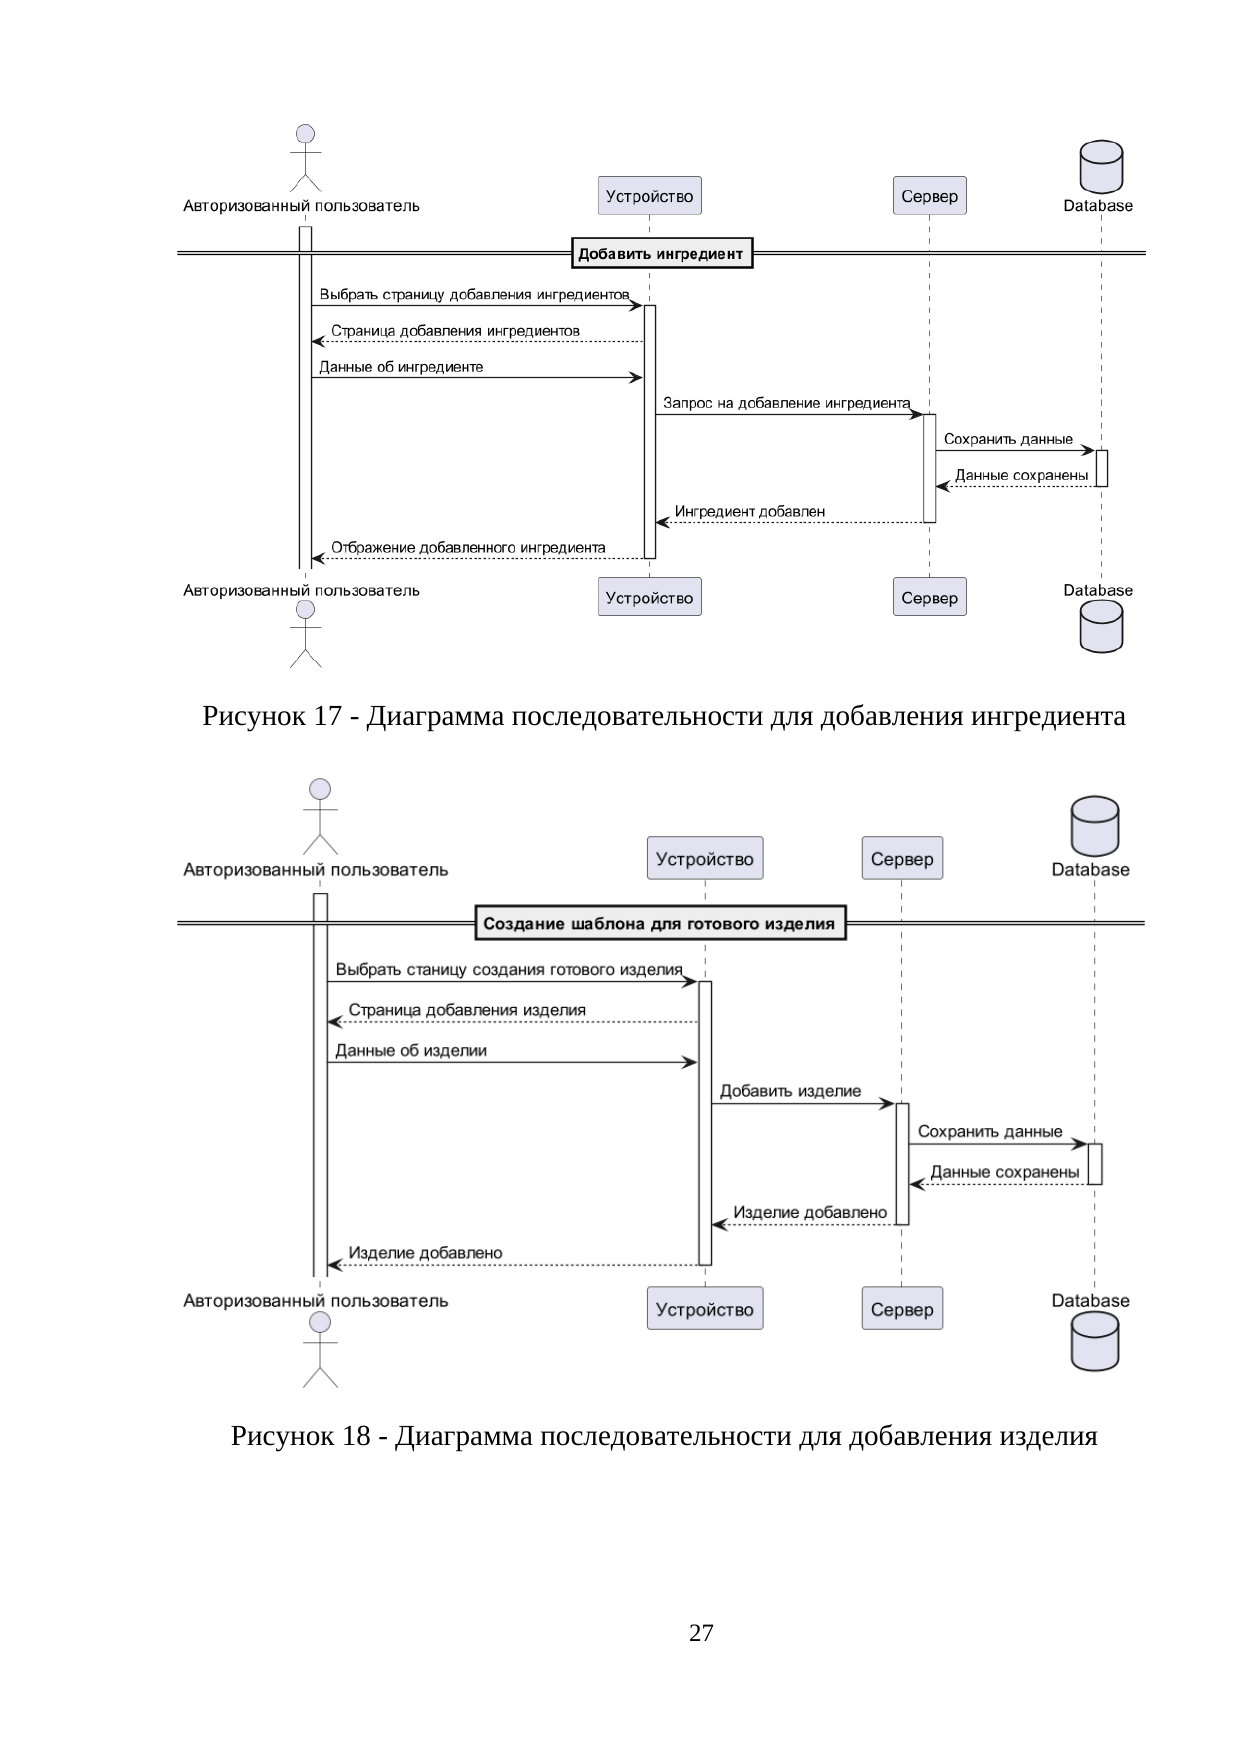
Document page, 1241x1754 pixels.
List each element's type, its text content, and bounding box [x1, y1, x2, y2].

picture [177, 118, 1152, 673]
picture [177, 773, 1152, 1394]
